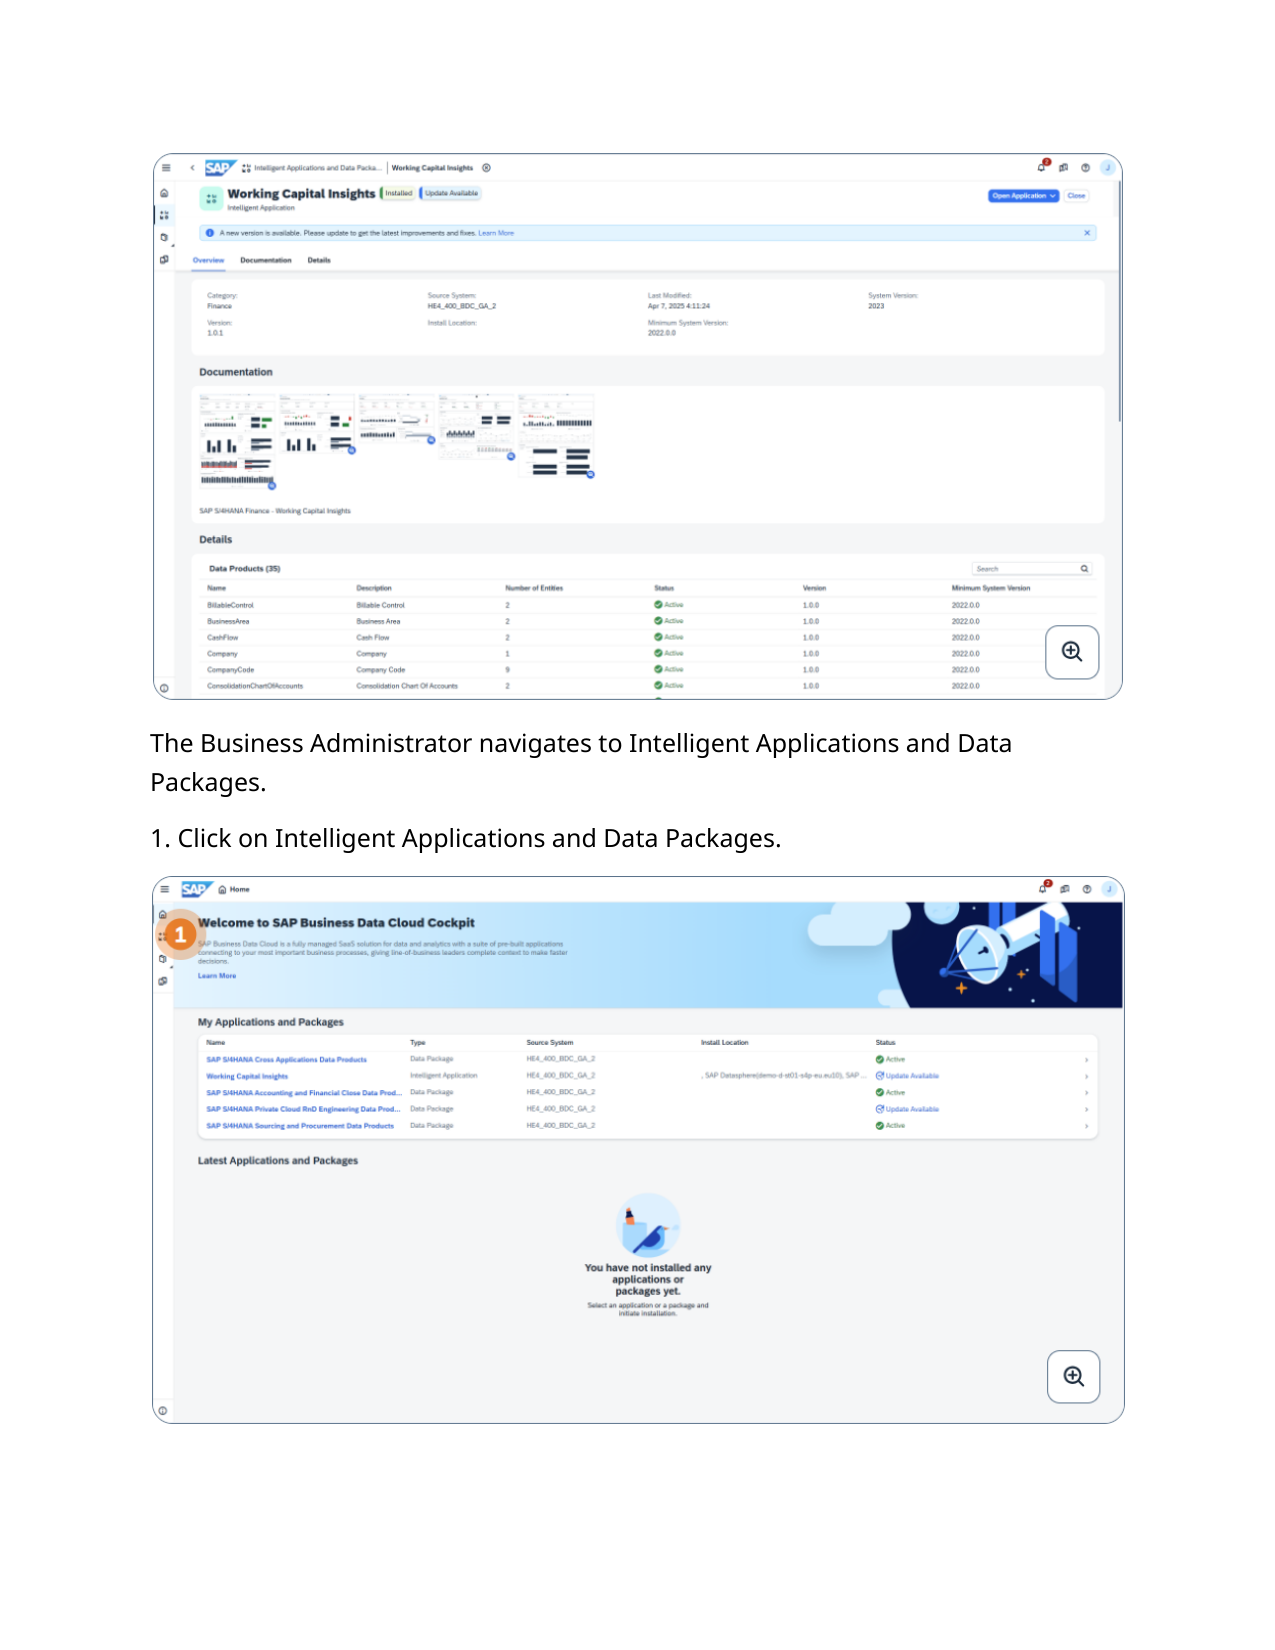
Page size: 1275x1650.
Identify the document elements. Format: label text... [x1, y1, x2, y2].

picture [150, 876, 1125, 1426]
text The Business Administrator navigates to Intelligent Applications and Data Packages. [150, 726, 1125, 799]
picture [150, 150, 1125, 704]
text 1. Click on Intelligent Applications and Data Packages. [150, 821, 1125, 854]
